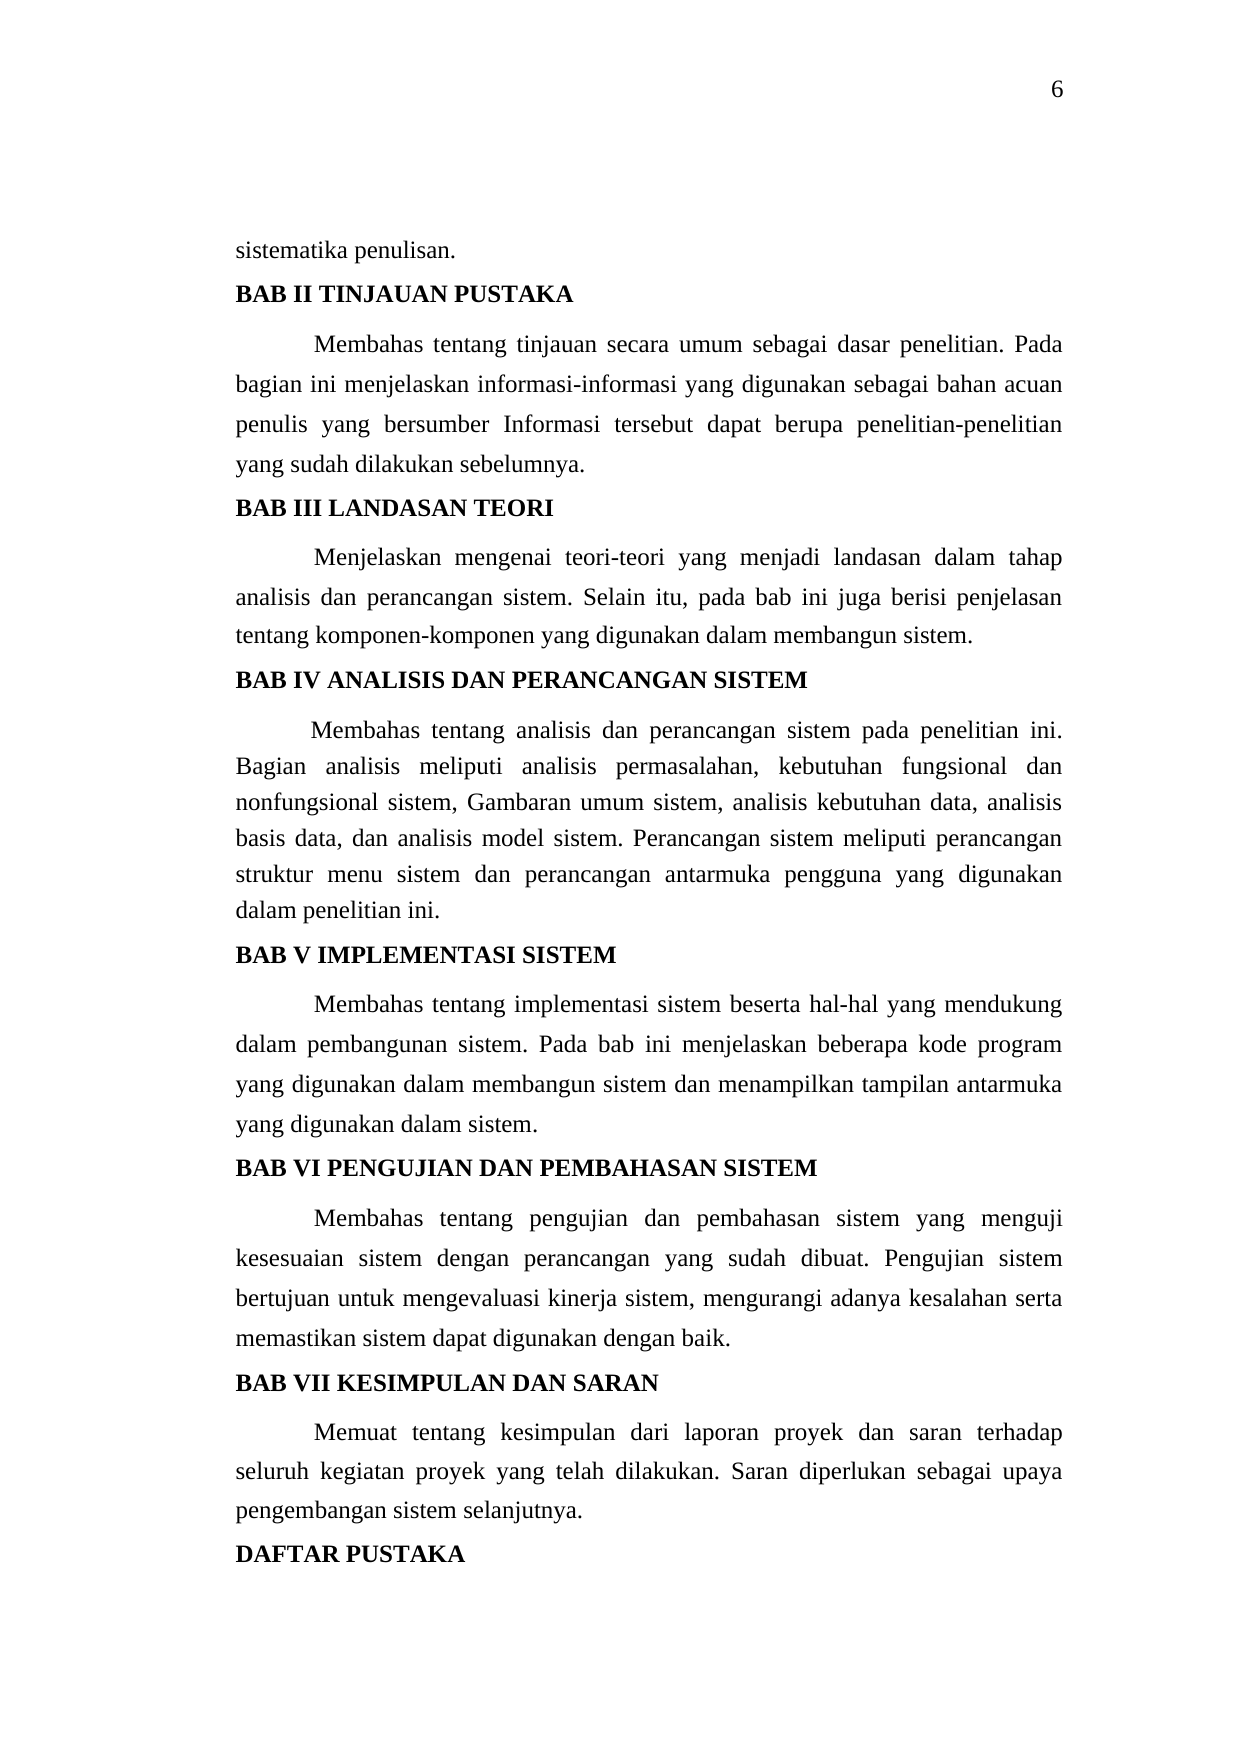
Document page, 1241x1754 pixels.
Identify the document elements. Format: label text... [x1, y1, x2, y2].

text Membahas tentang analisis dan perancangan sistem pada penelitian ini. Bagian analisis meliputi analisis permasalahan, kebutuhan fungsional dan nonfungsional sistem, Gambaran umum sistem, analisis kebutuhan data, analisis basis data, dan analisis model sistem. Perancangan sistem meliputi perancangan struktur menu sistem dan perancangan antarmuka pengguna yang digunakan dalam penelitian ini. [235, 715, 1063, 924]
text BAB III LANDASAN TEORI [235, 493, 1090, 522]
text Menjelaskan mengenai teori-teori yang menjadi landasan dalam tahap analisis dan perancangan sistem. Selain itu, pada bab ini juga berisi penjelasan tentang komponen-komponen yang digunakan dalam membangun sistem. [235, 542, 1063, 649]
text BAB II TINJAUAN PUSTAKA [235, 279, 1090, 308]
text DAFTAR PUSTAKA [235, 1539, 1090, 1568]
text Membahas tentang implementasi sistem beserta hal-hal yang mendukung dalam pembangunan sistem. Pada bab ini menjelaskan beberapa kode program yang digunakan dalam membangun sistem dan menampilkan tampilan antarmuka yang digunakan dalam sistem. [235, 989, 1063, 1138]
text Membahas tentang pengujian dan pembahasan sistem yang menguji kesesuaian sistem dengan perancangan yang sudah dibuat. Pengujian sistem bertujuan untuk mengevaluasi kinerja sistem, mengurangi adanya kesalahan serta memastikan sistem dapat digunakan dengan baik. [235, 1203, 1063, 1352]
text Membahas tentang tinjauan secara umum sebagai dasar penelitian. Pada bagian ini menjelaskan informasi-informasi yang digunakan sebagai bahan acuan penulis yang bersumber Informasi tersebut dapat berupa penelitian-penelitian yang sudah dilakukan sebelumnya. [235, 329, 1063, 477]
text BAB IV ANALISIS DAN PERANCANGAN SISTEM [235, 665, 1090, 694]
text Memuat tentang kesimpulan dari laporan proyek dan saran terhadap seluruh kegiatan proyek yang telah dilakukan. Saran diperlukan sebagai upaya pengembangan sistem selanjutnya. [235, 1417, 1063, 1524]
text BAB VI PENGUJIAN DAN PEMBAHASAN SISTEM [235, 1153, 1090, 1182]
text sistematika penulisan. [235, 235, 1090, 264]
text BAB VII KESIMPULAN DAN SARAN [235, 1368, 1090, 1396]
text 6 [150, 74, 1063, 103]
text BAB V IMPLEMENTASI SISTEM [235, 940, 1090, 968]
